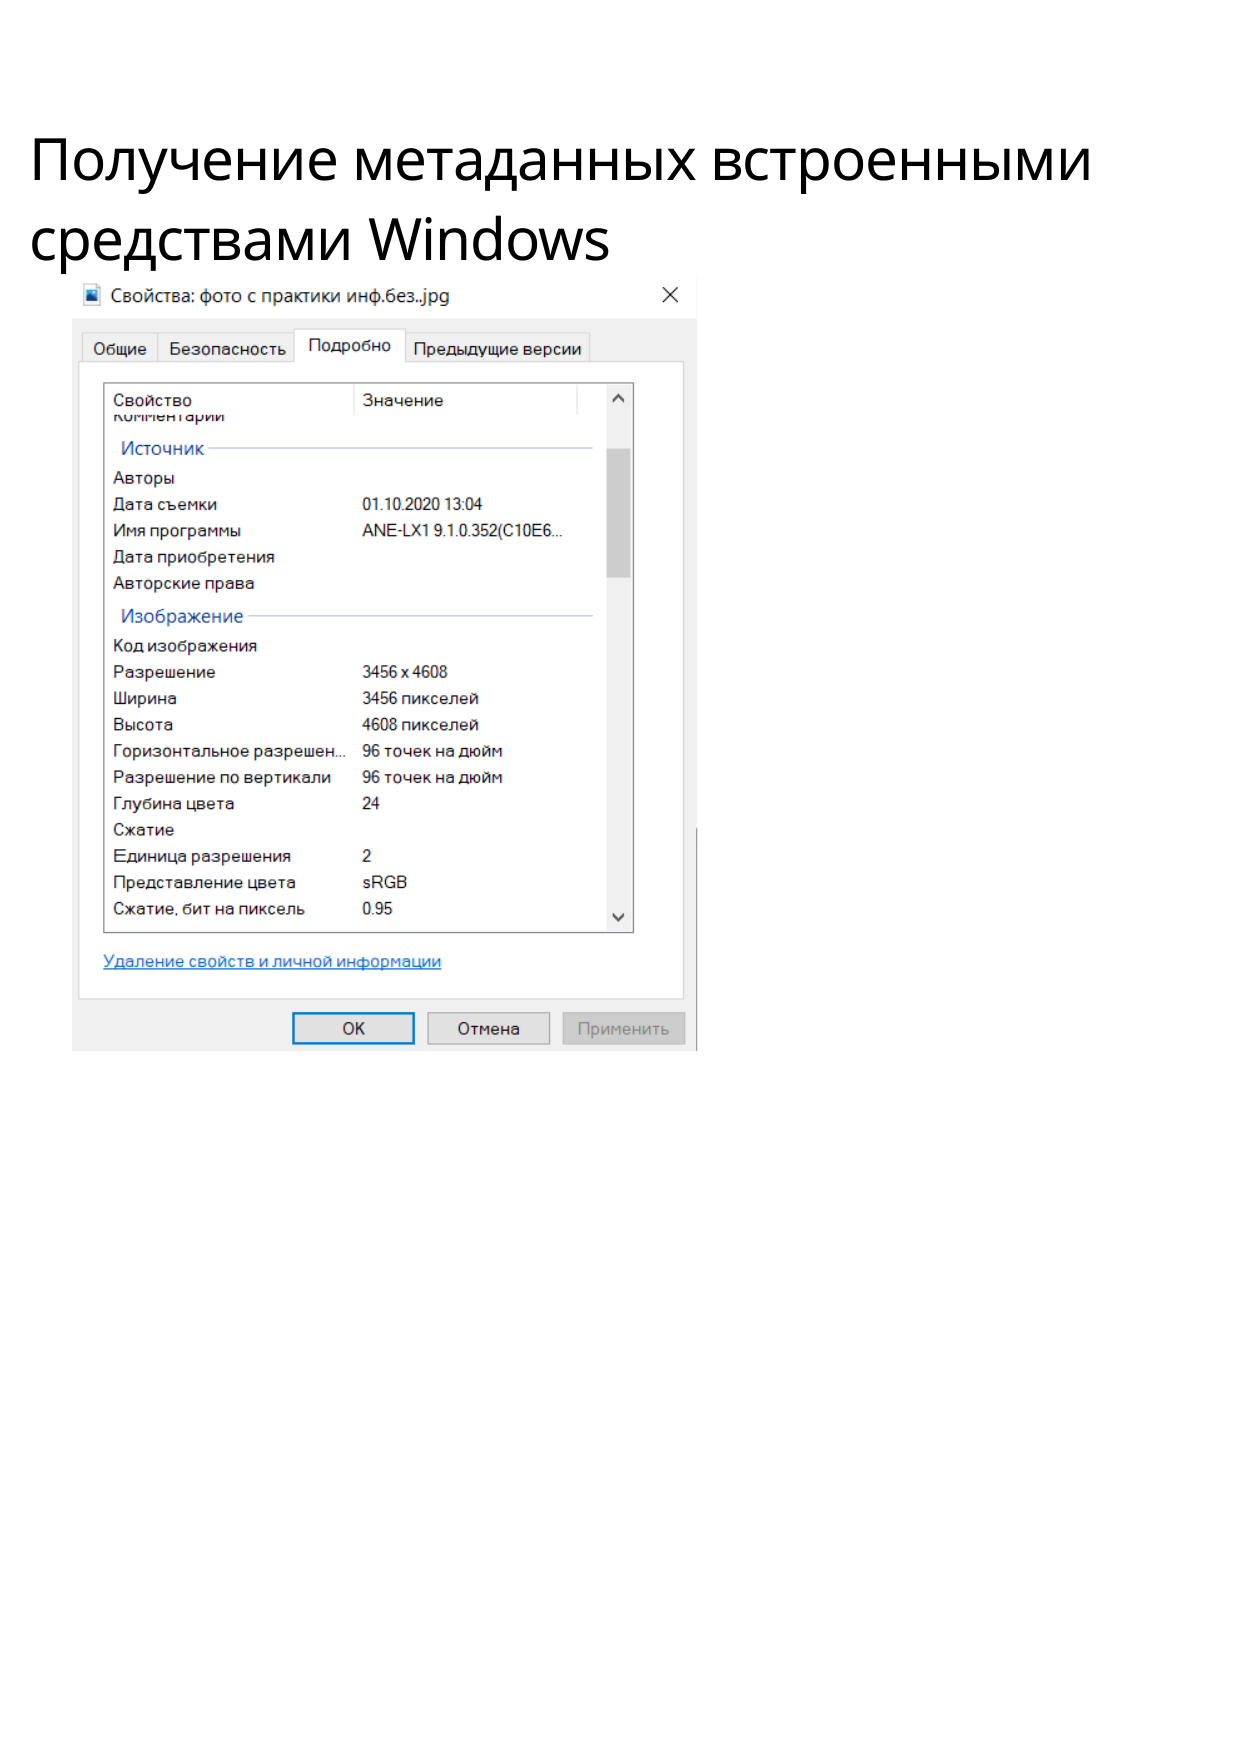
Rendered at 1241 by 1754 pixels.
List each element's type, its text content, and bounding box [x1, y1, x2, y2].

picture [72, 277, 698, 1051]
title Получение метаданных встроенными средствами Windows [29, 118, 1152, 277]
